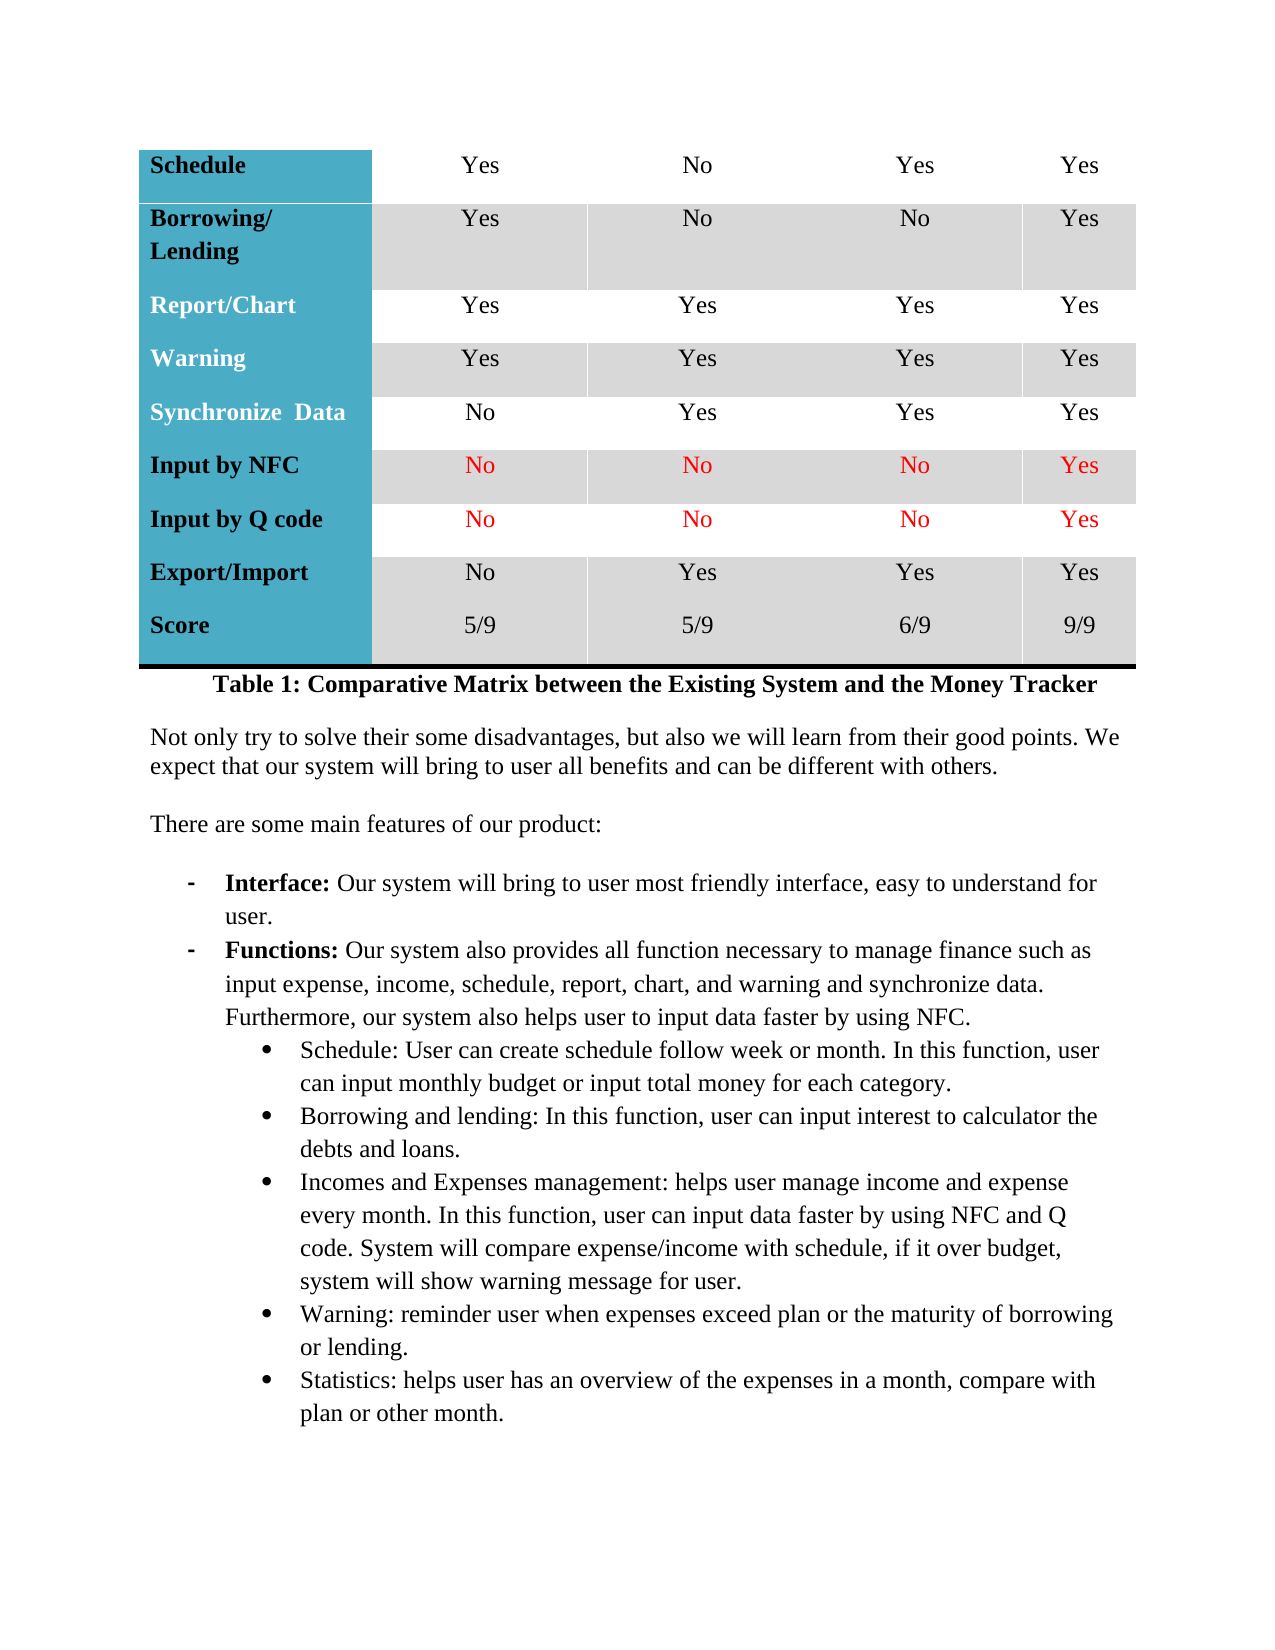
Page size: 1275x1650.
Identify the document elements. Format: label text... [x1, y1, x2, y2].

list Interface: Our system will bring to user most friendly interface, easy to understand for user. [187, 867, 1125, 930]
text Table 1: Comparative Matrix between the Existing System and the Money Tracker [150, 669, 1125, 697]
table_cell No [807, 450, 1022, 504]
table_cell No [372, 397, 587, 450]
table_cell Yes [372, 150, 587, 203]
table_cell Yes [1023, 450, 1136, 504]
table_cell 5/9 [588, 611, 807, 664]
table_cell Yes [588, 343, 807, 397]
table_cell Schedule [139, 150, 372, 203]
table_cell No [372, 504, 587, 557]
table_cell 5/9 [372, 611, 587, 664]
table_cell No [588, 204, 807, 290]
table_cell 6/9 [807, 611, 1022, 664]
table_cell No [807, 504, 1022, 557]
table_cell Synchronize Data [139, 397, 372, 450]
table_cell Yes [807, 290, 1022, 343]
list Statistics: helps user has an overview of the expenses in a month, compare with plan or other month. [262, 1366, 1125, 1427]
list Schedule: User can create schedule follow week or month. In this function, user can input monthly budget or input total money for each category. [262, 1035, 1125, 1097]
table_cell Yes [1023, 204, 1136, 290]
table_cell No [372, 557, 587, 611]
table_cell Yes [807, 343, 1022, 397]
list Warning: reminder user when expenses exceed plan or the maturity of borrowing or lending. [262, 1299, 1125, 1361]
table_cell Yes [807, 397, 1022, 450]
text Not only try to solve their some disadvantages, but also we will learn from their good points. We expect that our system will bring to user all benefits and can be different with others. [150, 722, 1125, 780]
text There are some main features of our product: [150, 809, 1125, 837]
table_cell Yes [1023, 504, 1136, 557]
list Functions: Our system also provides all function necessary to manage finance such as input expense, income, schedule, report, chart, and warning and synchronize data. Furthermore, our system also helps user to input data faster by using NFC. [187, 934, 1125, 1031]
table_cell Export/Import [139, 557, 372, 611]
table_cell Yes [1023, 397, 1136, 450]
table_cell Yes [1023, 150, 1136, 203]
table_cell Warning [139, 343, 372, 397]
table_cell Yes [588, 557, 807, 611]
table_cell No [588, 504, 807, 557]
table_cell Yes [588, 397, 807, 450]
table_cell No [588, 150, 807, 203]
table_cell 9/9 [1023, 611, 1136, 664]
table_cell Input by Q code [139, 504, 372, 557]
table_cell No [807, 204, 1022, 290]
table_cell Yes [372, 204, 587, 290]
table_cell Yes [807, 557, 1022, 611]
list Incomes and Expenses management: helps user manage income and expense every month. In this function, user can input data faster by using NFC and Q code. System will compare expense/income with schedule, if it over budget, system will show warning message for user. [262, 1167, 1125, 1295]
table_cell Yes [588, 290, 807, 343]
table_cell Yes [372, 343, 587, 397]
table_cell Yes [807, 150, 1022, 203]
table_cell Yes [372, 290, 587, 343]
table_cell Report/Chart [139, 290, 372, 343]
table_cell No [372, 450, 587, 504]
table_cell Yes [1023, 557, 1136, 611]
table_cell Borrowing/Lending [139, 204, 372, 290]
table_cell Input by NFC [139, 450, 372, 504]
table_cell Yes [1023, 343, 1136, 397]
table_cell No [588, 450, 807, 504]
table_cell Score [139, 611, 372, 664]
table_cell Yes [1023, 290, 1136, 343]
list Borrowing and lending: In this function, user can input interest to calculator the debts and loans. [262, 1101, 1125, 1163]
